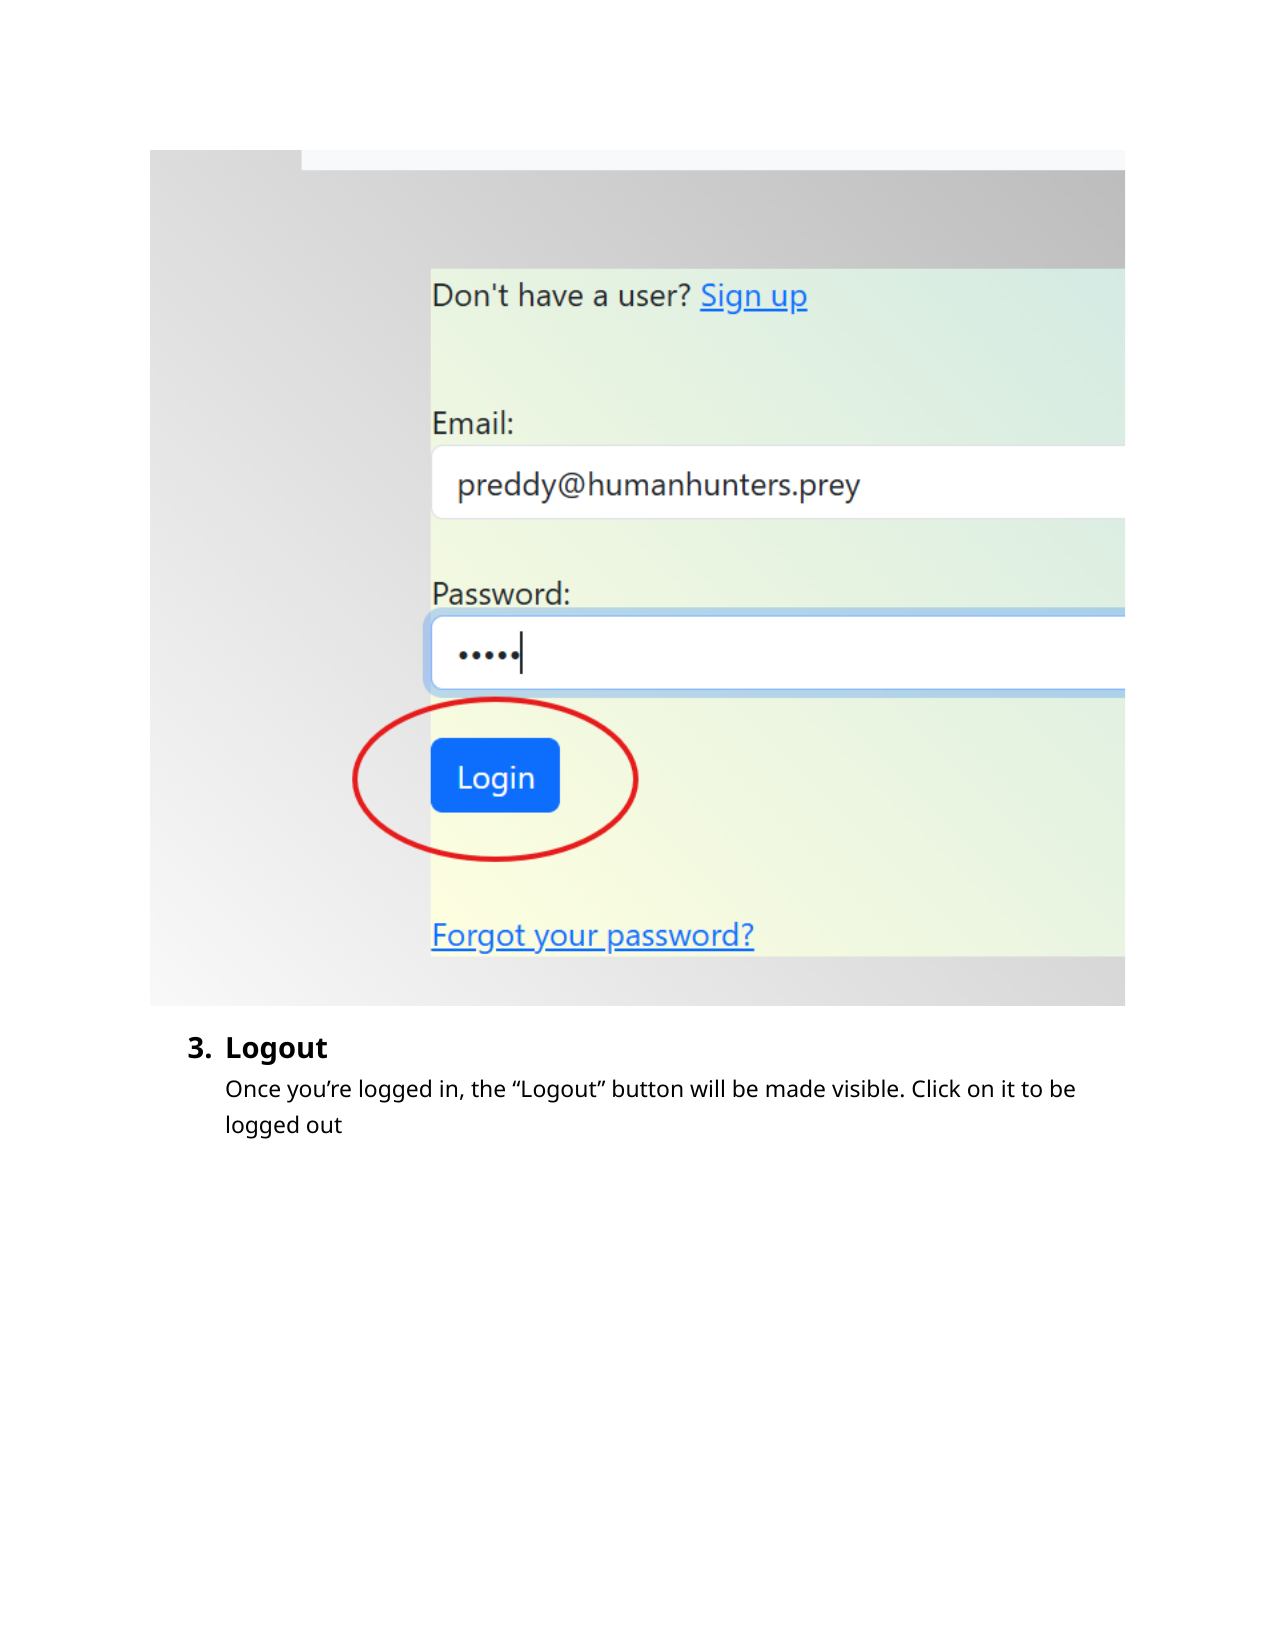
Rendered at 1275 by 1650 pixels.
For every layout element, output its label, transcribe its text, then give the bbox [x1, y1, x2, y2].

list Logout [187, 1027, 1125, 1067]
list Once you’re logged in, the “Logout” button will be made visible. Click on it to be logged out [225, 1073, 1125, 1140]
picture [150, 150, 1125, 1006]
